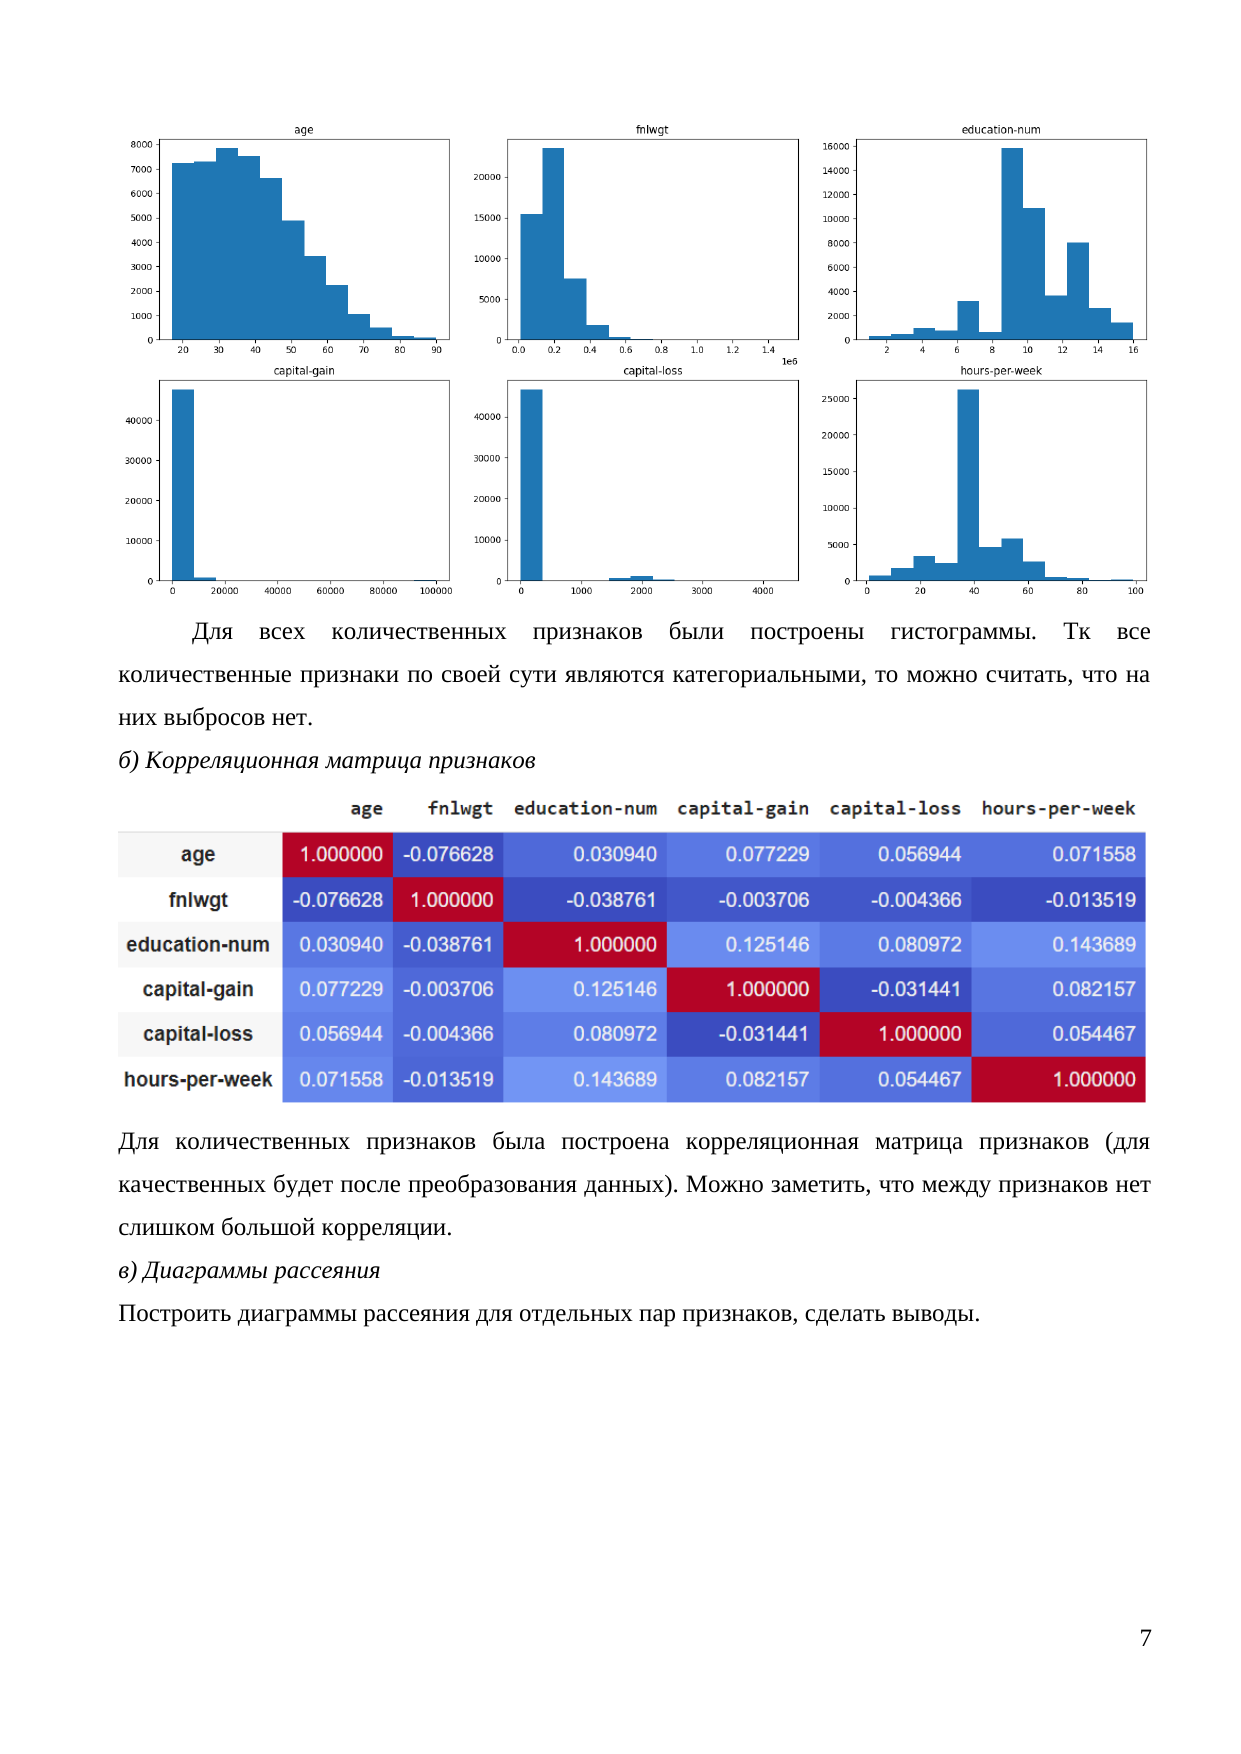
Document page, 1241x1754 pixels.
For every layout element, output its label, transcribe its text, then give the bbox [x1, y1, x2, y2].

text б) Корреляционная матрица признаков [118, 745, 1152, 774]
text Построить диаграммы рассеяния для отдельных пар признаков, сделать выводы. [118, 1298, 1152, 1327]
text Для всех количественных признаков были построены гистограммы. Тк все количественные признаки по своей сути являются категориальными, то можно считать, что на них выбросов нет. [118, 616, 1152, 731]
text Для количественных признаков была построена корреляционная матрица признаков (для качественных будет после преобразования данных). Можно заметить, что между признаков нет слишком большой корреляции. [118, 1126, 1152, 1241]
picture [118, 788, 1152, 1112]
text в) Диаграммы рассеяния [118, 1255, 1152, 1284]
picture [118, 118, 1152, 602]
